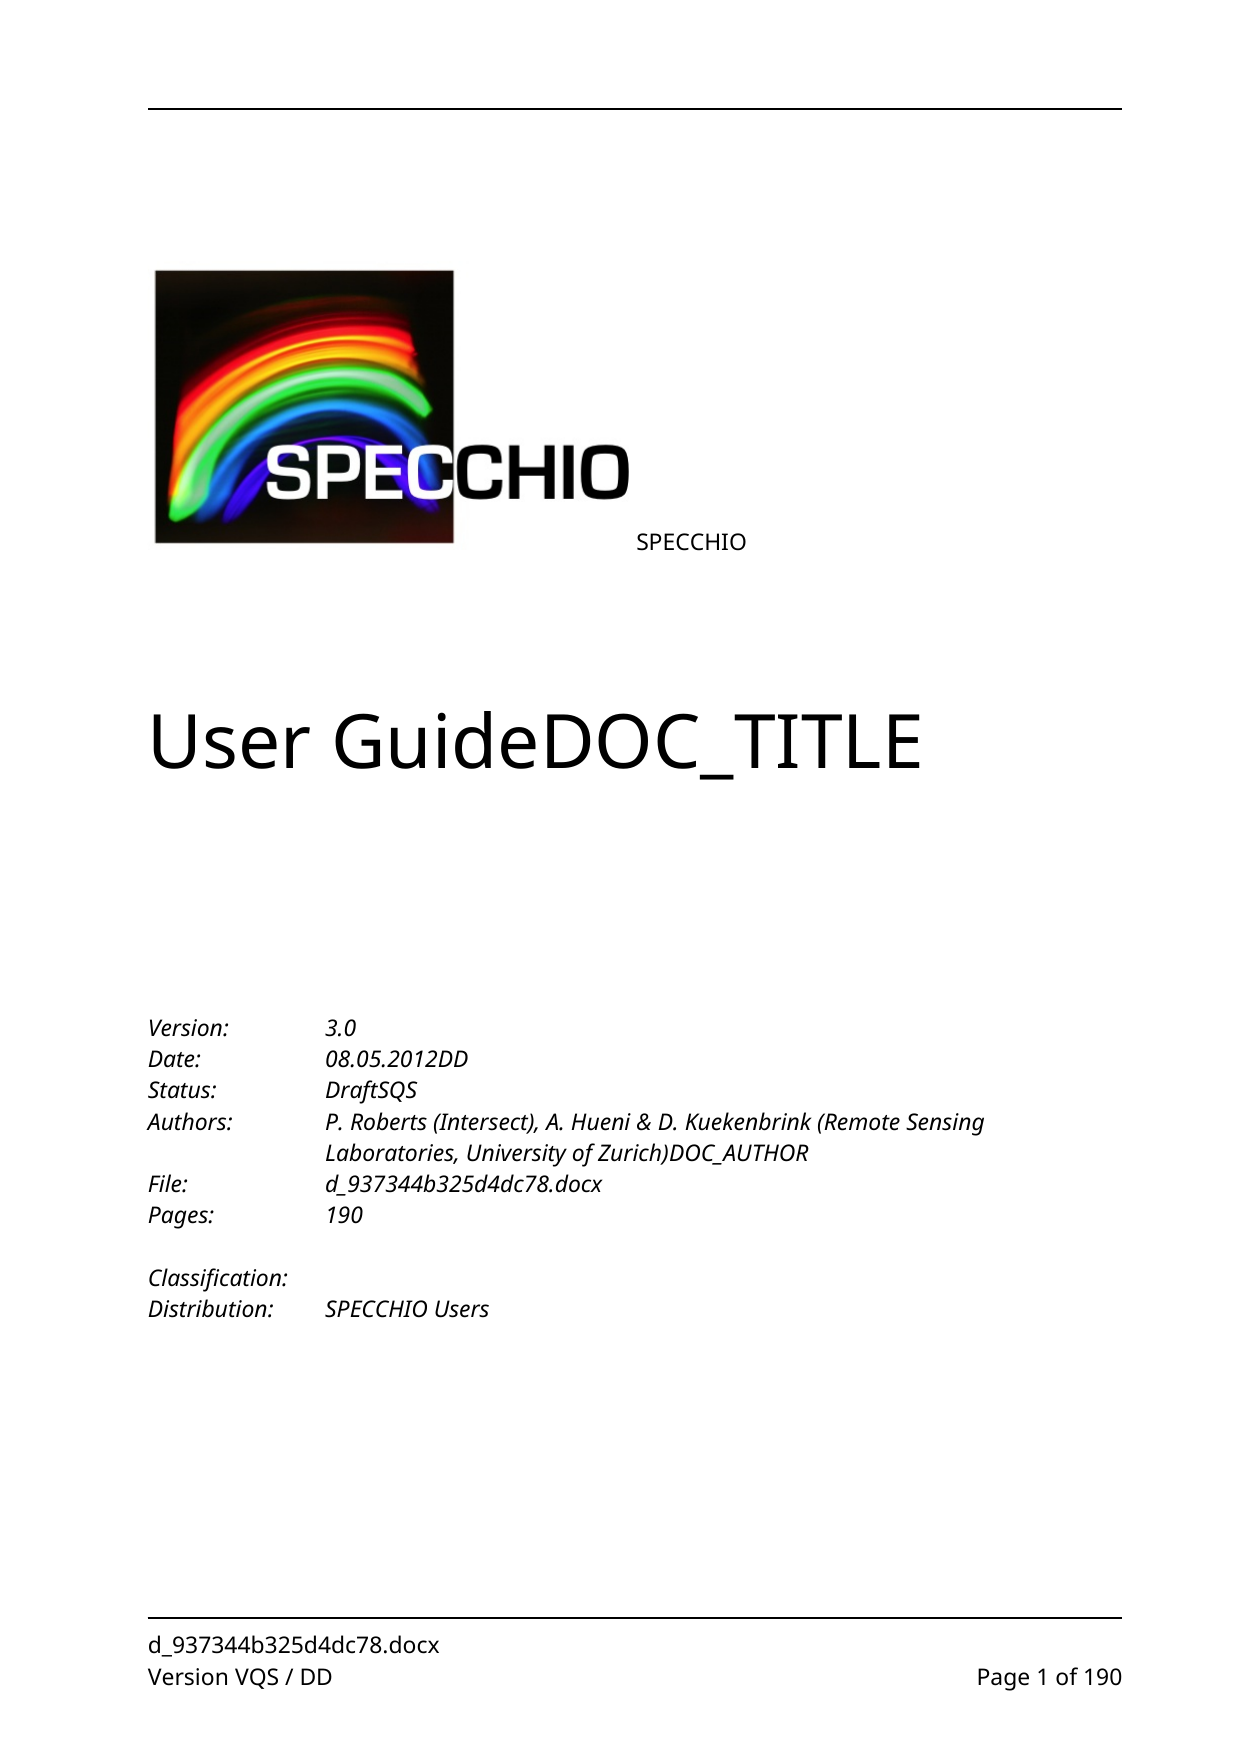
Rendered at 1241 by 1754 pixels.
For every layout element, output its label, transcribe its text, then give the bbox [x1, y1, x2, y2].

picture [147, 261, 637, 550]
text Pages: 152 [148, 1199, 1122, 1230]
text File: SPECCHIO_UserGuide.docx [148, 1168, 1122, 1199]
text Classification: [148, 1262, 1122, 1293]
